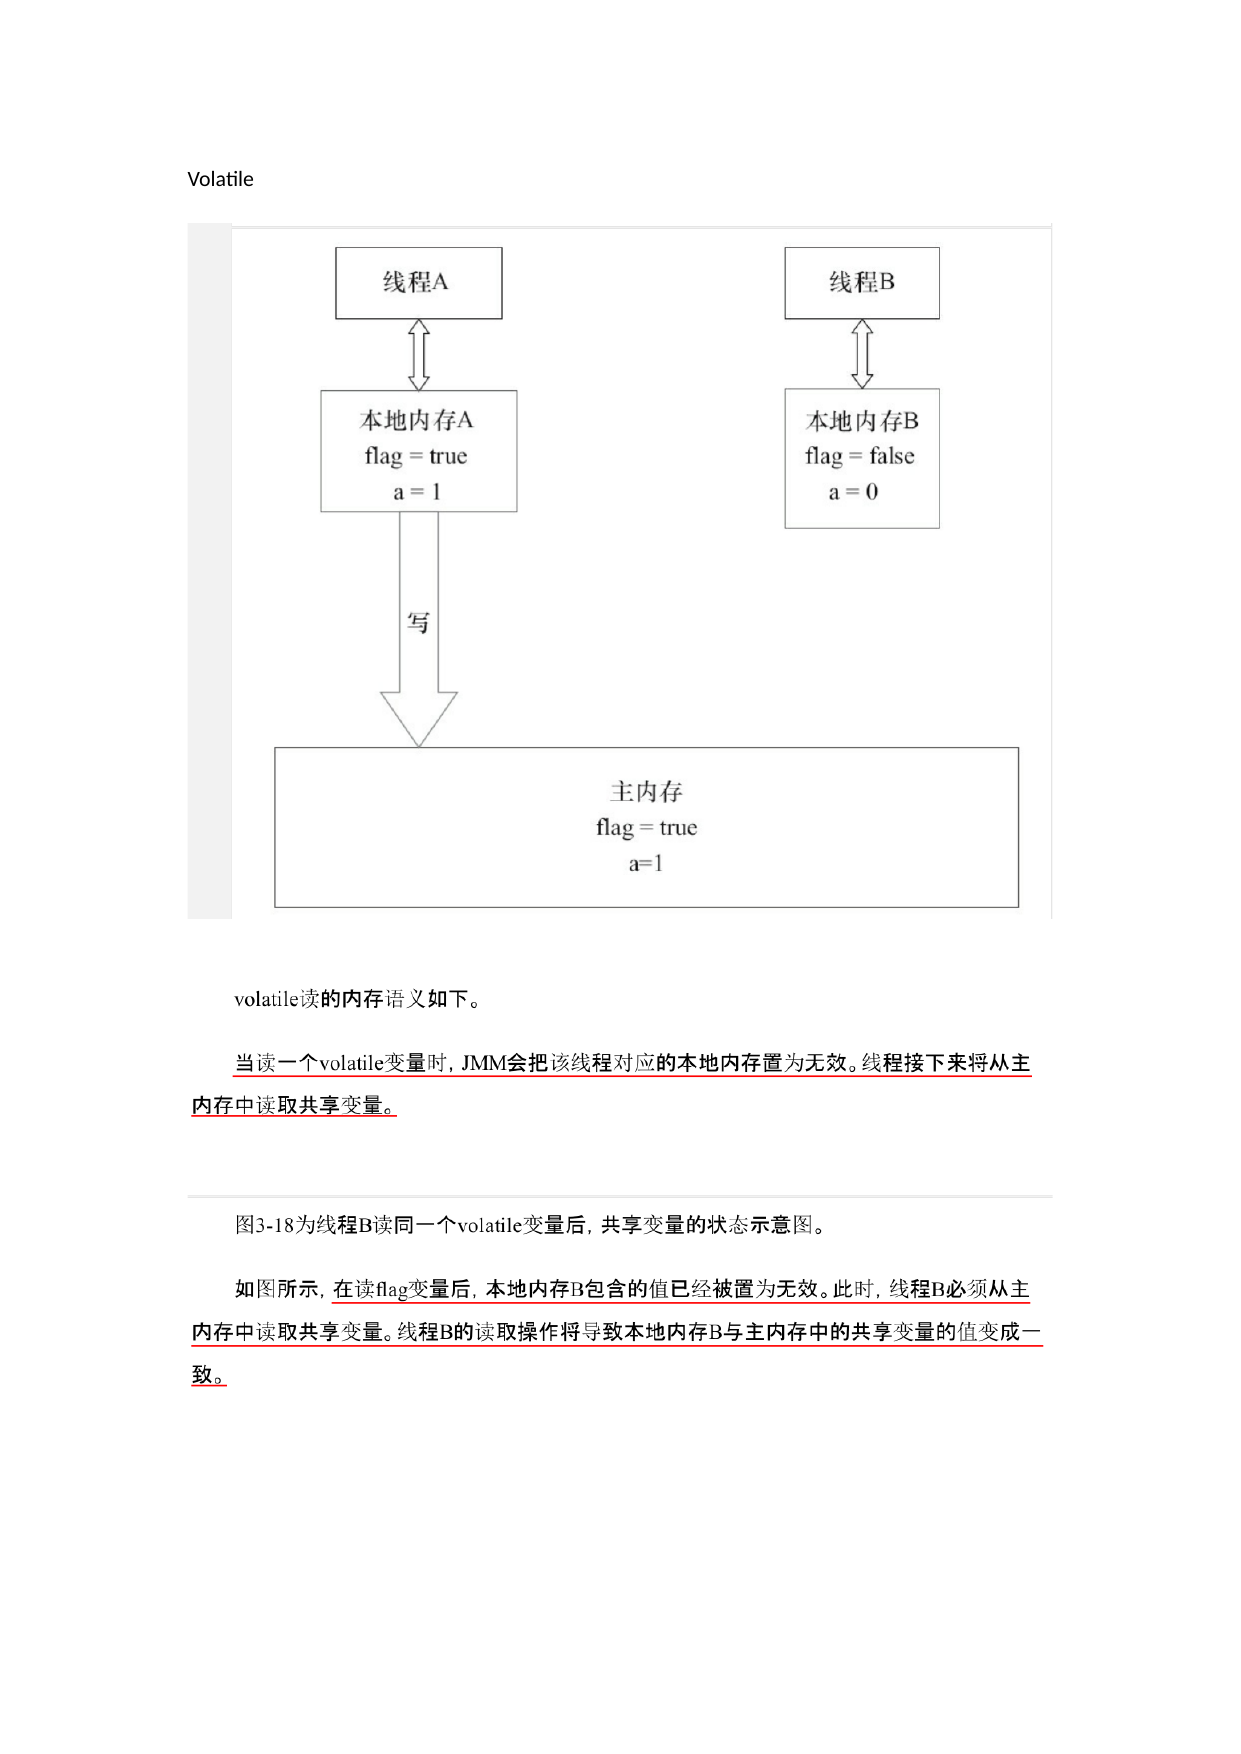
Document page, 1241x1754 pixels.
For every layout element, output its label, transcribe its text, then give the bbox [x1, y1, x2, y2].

picture [187, 967, 1053, 1389]
picture [187, 223, 1053, 919]
text Volatile [187, 162, 1053, 194]
